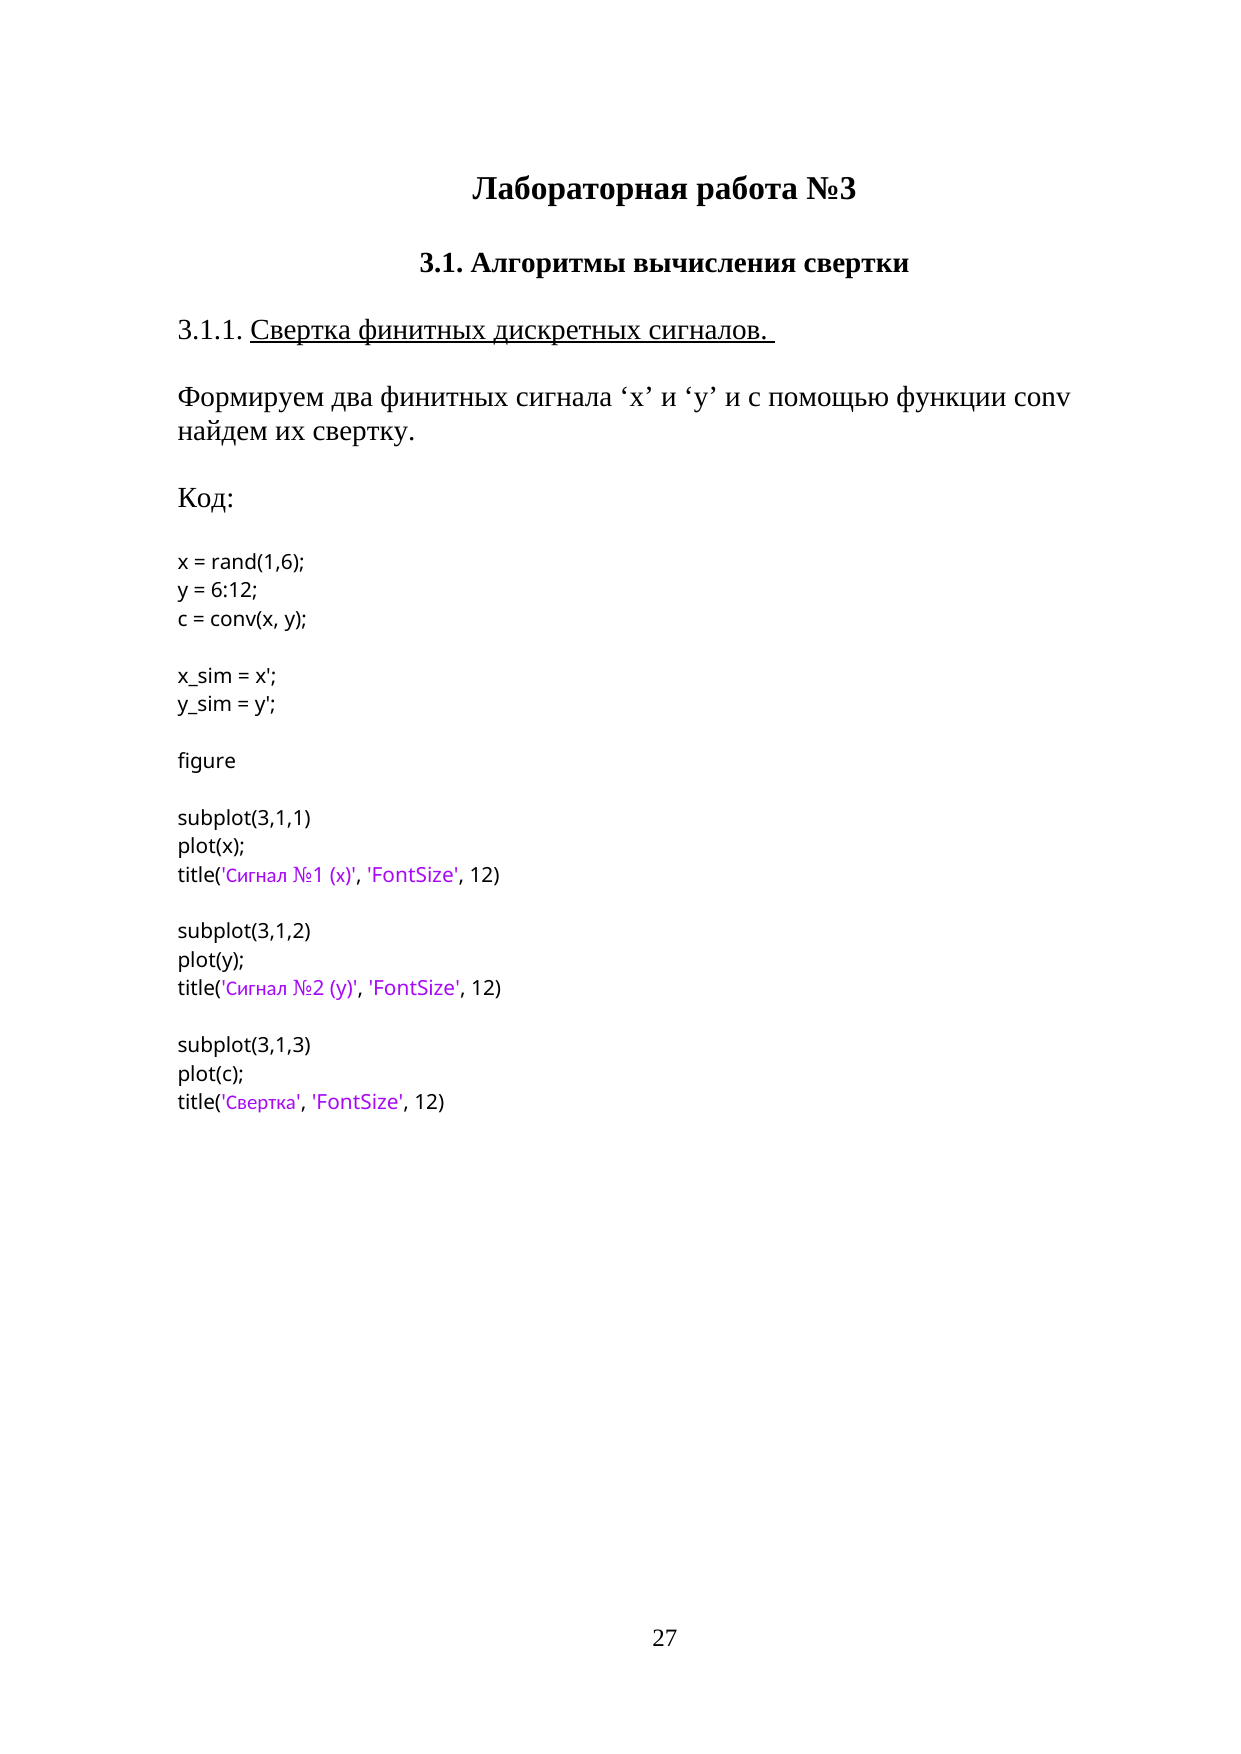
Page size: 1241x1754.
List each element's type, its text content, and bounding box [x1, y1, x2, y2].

text subplot(3,1,2) [177, 917, 1152, 945]
text Лабораторная работа №3 [177, 168, 1152, 207]
text subplot(3,1,3) [177, 1030, 1152, 1059]
text c = conv(x, y); [177, 604, 1152, 632]
text figure [177, 746, 1152, 774]
text title('Сигнал №1 (х)', 'FontSize', 12) [177, 860, 1152, 888]
text title('Сигнал №2 (y)', 'FontSize', 12) [177, 973, 1152, 1002]
text plot(c); [177, 1059, 1152, 1087]
text title('Свертка', 'FontSize', 12) [177, 1087, 1152, 1116]
text Формируем два финитных сигнала ‘x’ и ‘y’ и с помощью функции conv найдем их свертку. [177, 379, 1152, 446]
text Код: [177, 480, 1152, 513]
text y_sim = y'; [177, 689, 1152, 718]
text 3.1.1. Свертка финитных дискретных сигналов. [177, 312, 1152, 346]
text plot(x); [177, 831, 1152, 860]
text y = 6:12; [177, 575, 1152, 604]
text subplot(3,1,1) [177, 803, 1152, 831]
text plot(y); [177, 945, 1152, 973]
text x = rand(1,6); [177, 513, 1152, 575]
text 3.1. Алгоритмы вычисления свертки [177, 245, 1152, 279]
text x_sim = x'; [177, 661, 1152, 689]
